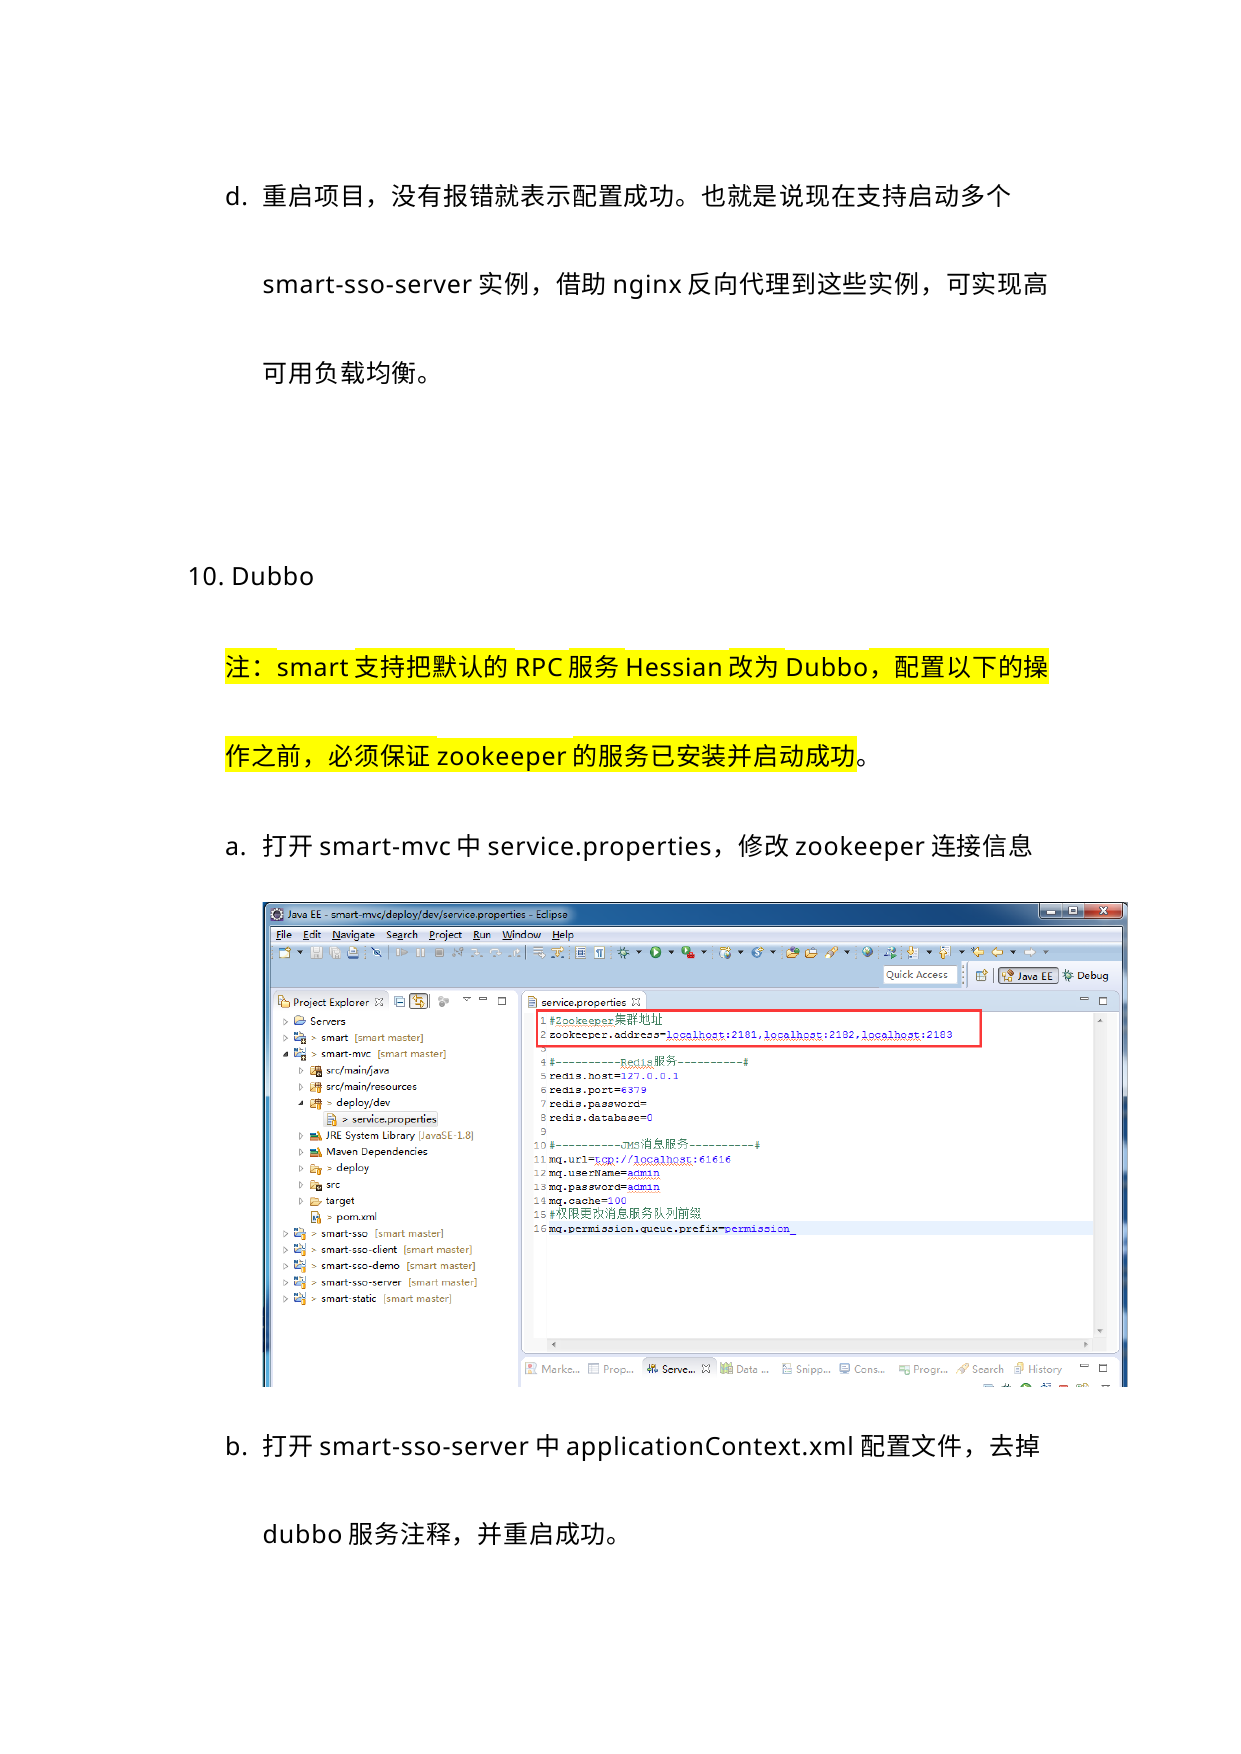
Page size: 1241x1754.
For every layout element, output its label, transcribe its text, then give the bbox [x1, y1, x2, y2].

list 重启项目，没有报错就表示配置成功。也就是说现在支持启动多个smart-sso-server实例，借助nginx反向代理到这些实例，可实现高可用负载均衡。 [225, 162, 1053, 404]
list 注：smart支持把默认的RPC服务Hessian改为Dubbo，配置以下的操作之前，必须保证zookeeper的服务已安装并启动成功。 [225, 633, 1053, 787]
list 打开smart-mvc中service.properties，修改zookeeper连接信息 [225, 812, 1053, 877]
list Dubbo [187, 543, 1053, 608]
list 打开smart-sso-server中applicationContext.xml配置文件，去掉dubbo服务注释，并重启成功。 [225, 1412, 1053, 1566]
picture [262, 902, 1128, 1387]
